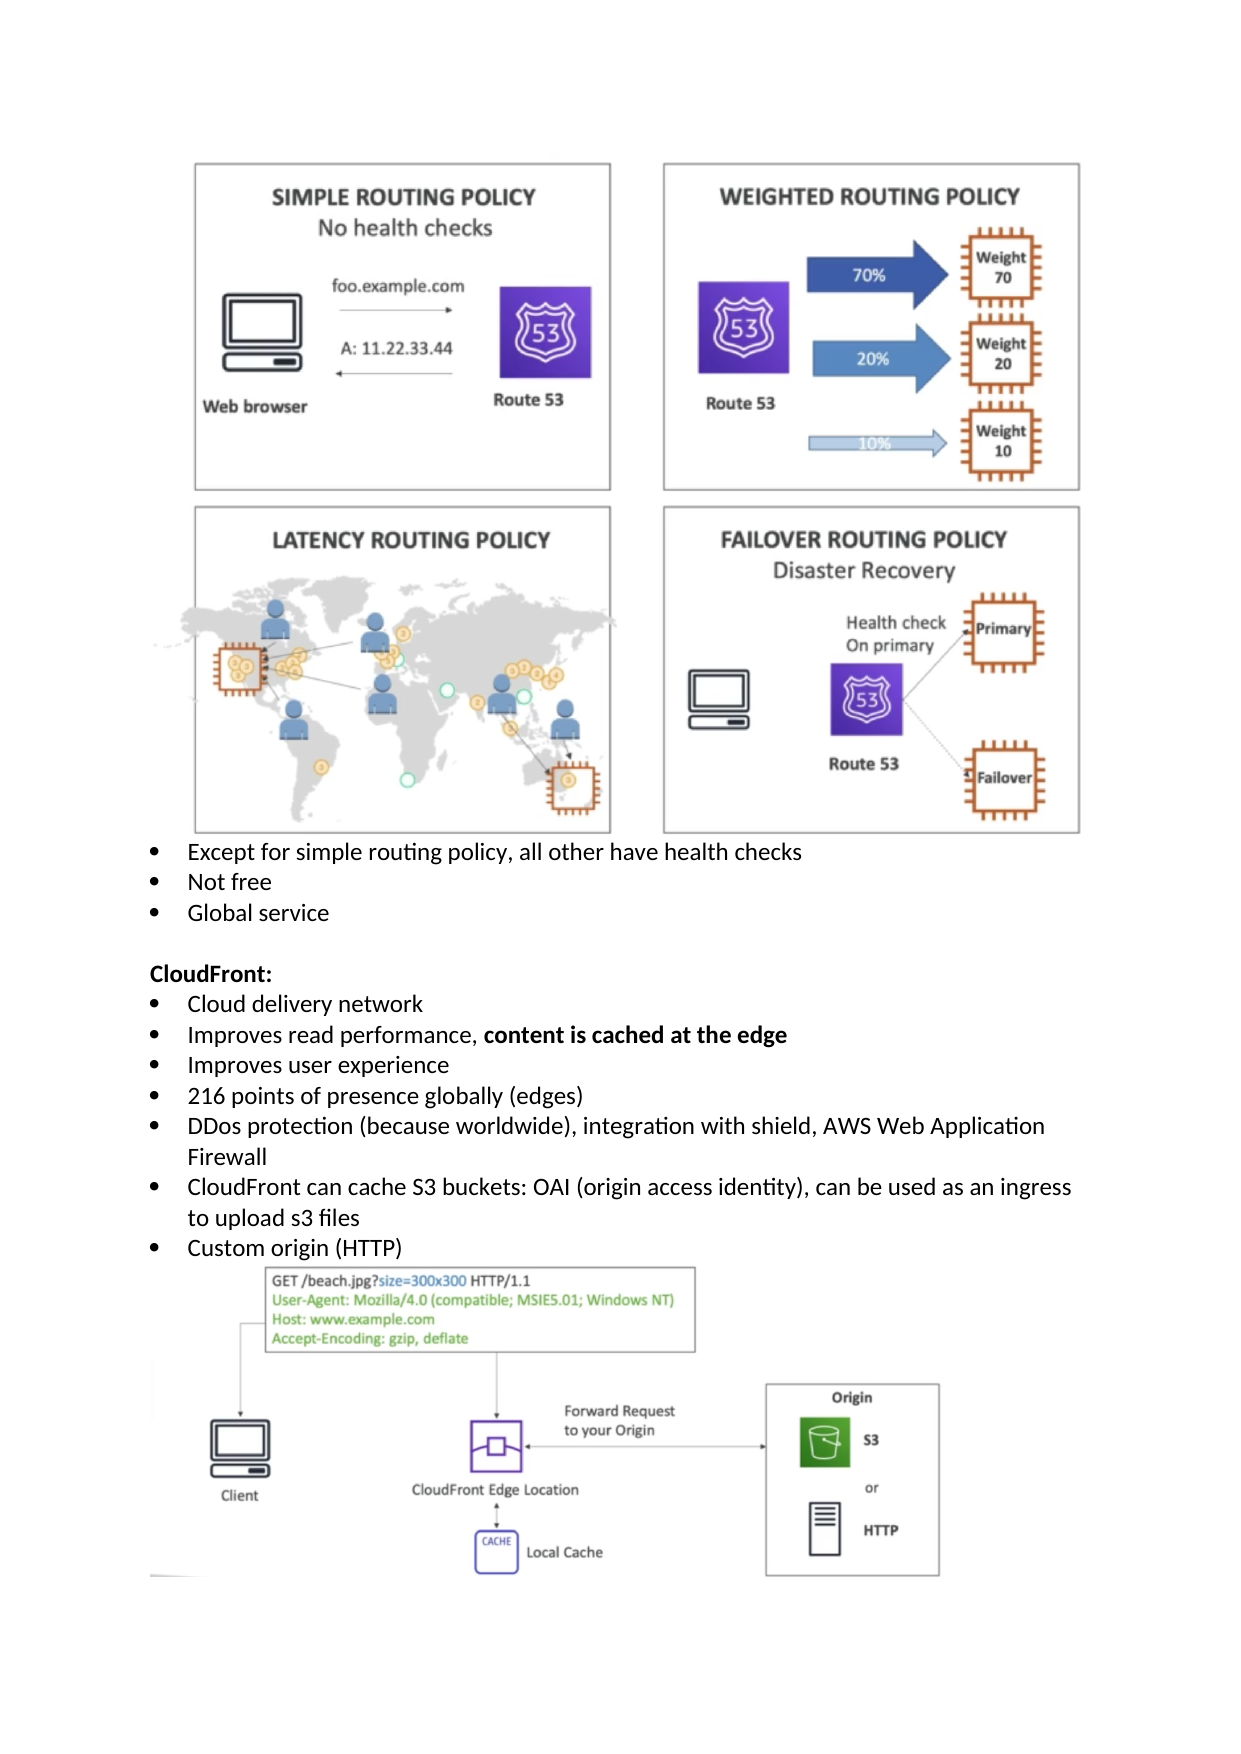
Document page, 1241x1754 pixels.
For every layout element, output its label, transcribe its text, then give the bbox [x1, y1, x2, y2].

list CloudFront: [150, 958, 1090, 988]
list Global service [150, 897, 1090, 927]
list Cloud delivery network [150, 988, 1090, 1019]
picture [150, 1263, 947, 1577]
list Not free [150, 866, 1090, 897]
list CloudFront can cache S3 buckets: OAI (origin access identity), can be used as an ingress to upload s3 files [150, 1172, 1090, 1233]
list Improves user experience [150, 1049, 1090, 1080]
list Improves read performance, content is cached at the edge [150, 1019, 1090, 1049]
list DDos protection (because worldwide), integration with shield, AWS Web Application Firewall [150, 1111, 1090, 1172]
picture [150, 150, 1091, 836]
list Except for simple routing policy, all other have health checks [150, 836, 1090, 866]
list Custom origin (HTTP) [150, 1233, 1090, 1263]
list 216 points of presence globally (edges) [150, 1080, 1090, 1111]
